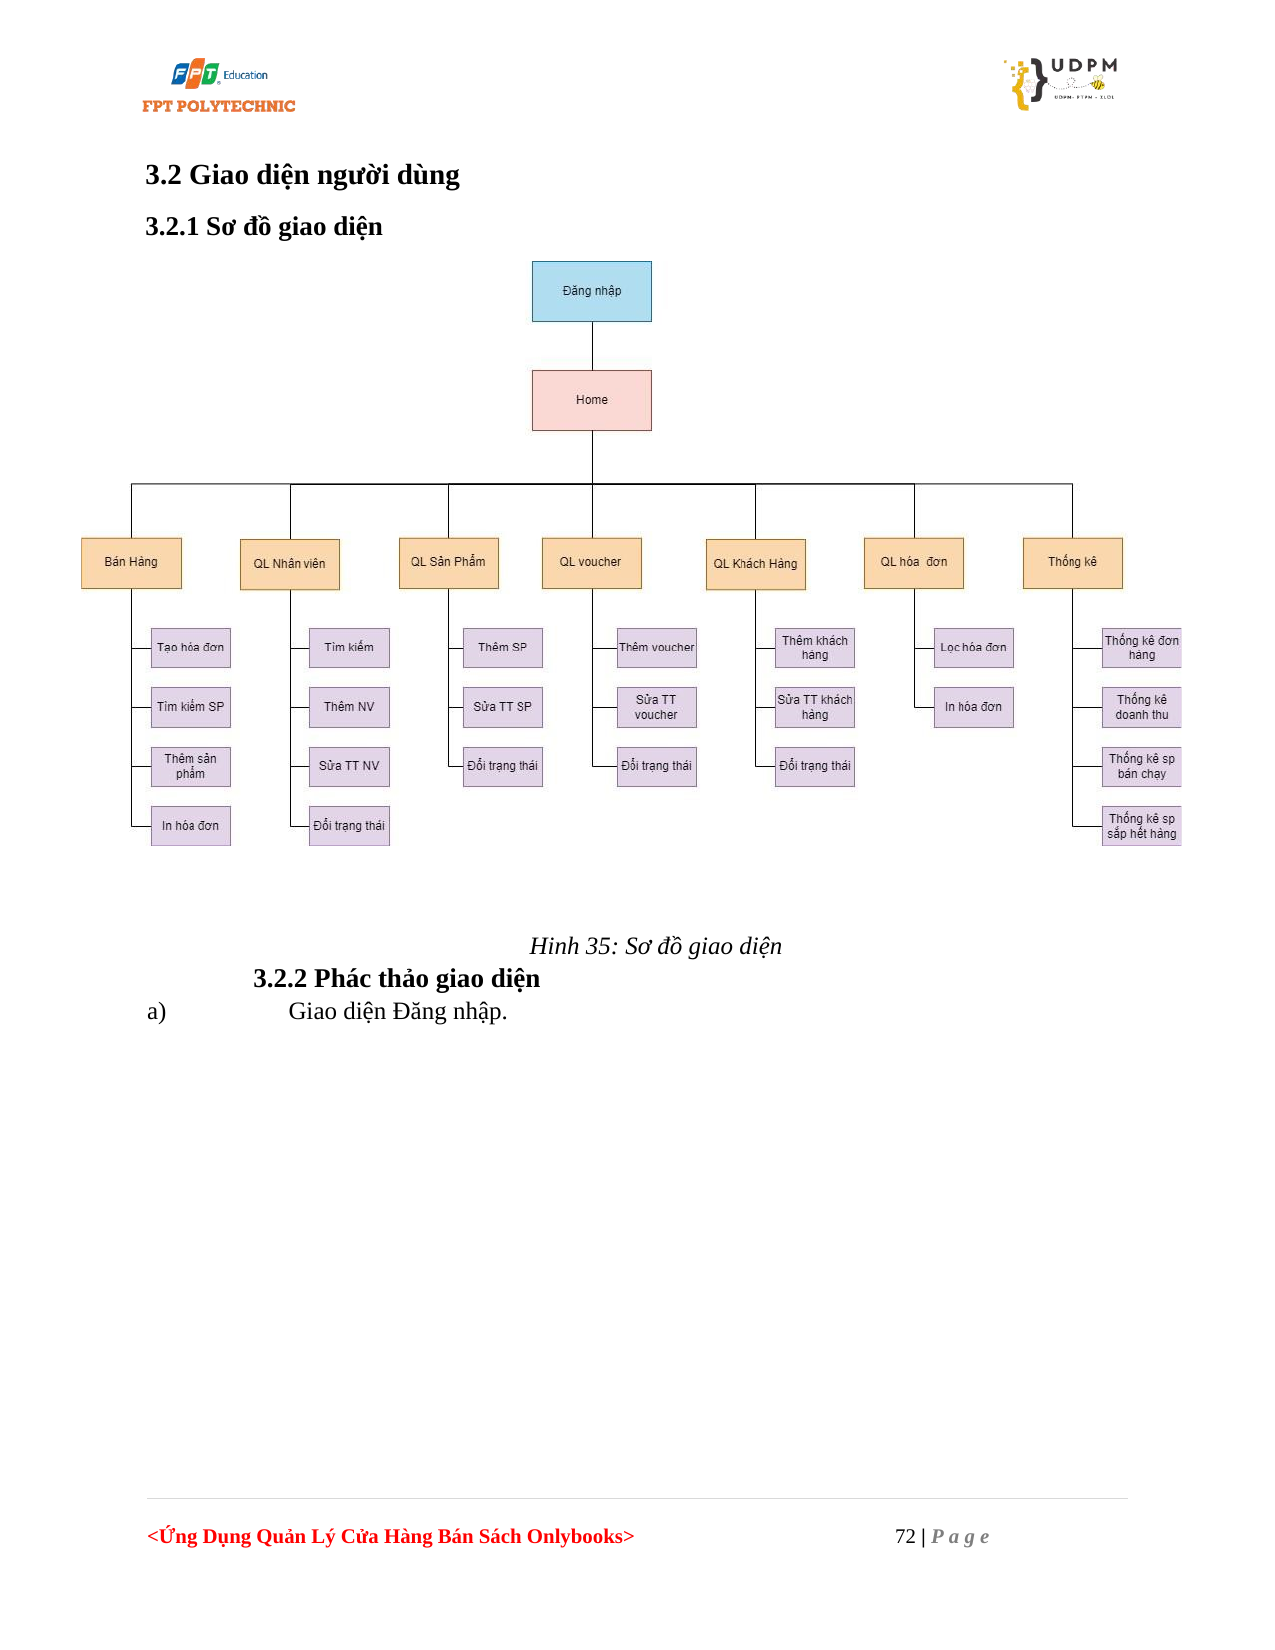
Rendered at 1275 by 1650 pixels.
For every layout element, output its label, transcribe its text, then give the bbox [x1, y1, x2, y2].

text 3.2.1 Sơ đồ giao diện [145, 211, 516, 242]
text Hinh 35: Sơ đồ giao diện [147, 931, 784, 959]
picture [142, 58, 296, 112]
subtitle 3.2 Giao diện người dùng [145, 157, 516, 191]
subtitle 3.2.2 Phác thảo giao diện [253, 963, 815, 994]
picture [1003, 58, 1117, 111]
list Giao diện Đăng nhập. [147, 996, 814, 1024]
picture [81, 261, 1182, 846]
